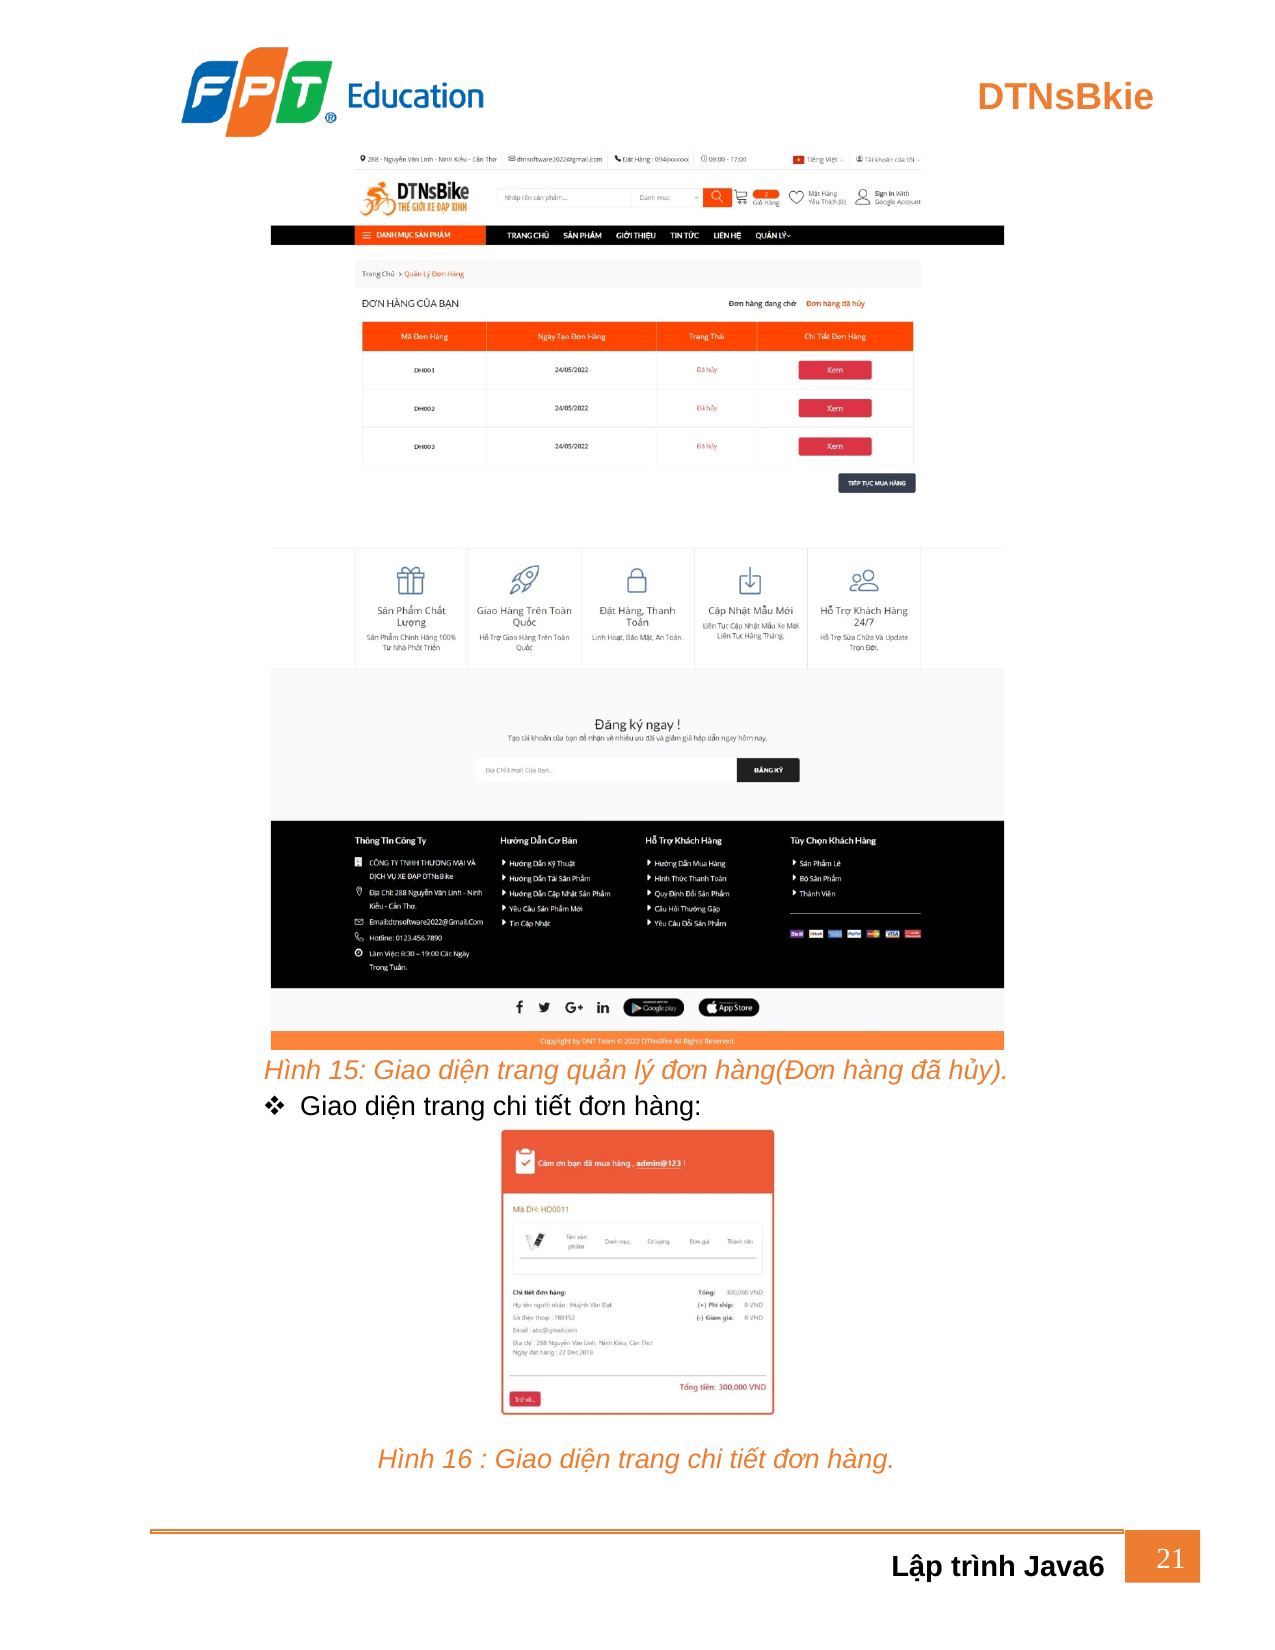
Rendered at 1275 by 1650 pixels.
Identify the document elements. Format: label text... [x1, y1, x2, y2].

list Giao diện trang chi tiết đơn hàng: [262, 1090, 1125, 1121]
picture [150, 29, 1005, 1050]
list Hình 15: Giao diện trang quản lý đơn hàng(Đơn hàng đã hủy). [150, 1054, 1125, 1085]
text Hình 16 : Giao diện trang chi tiết đơn hàng. [150, 1443, 1125, 1475]
picture [336, 1126, 940, 1419]
